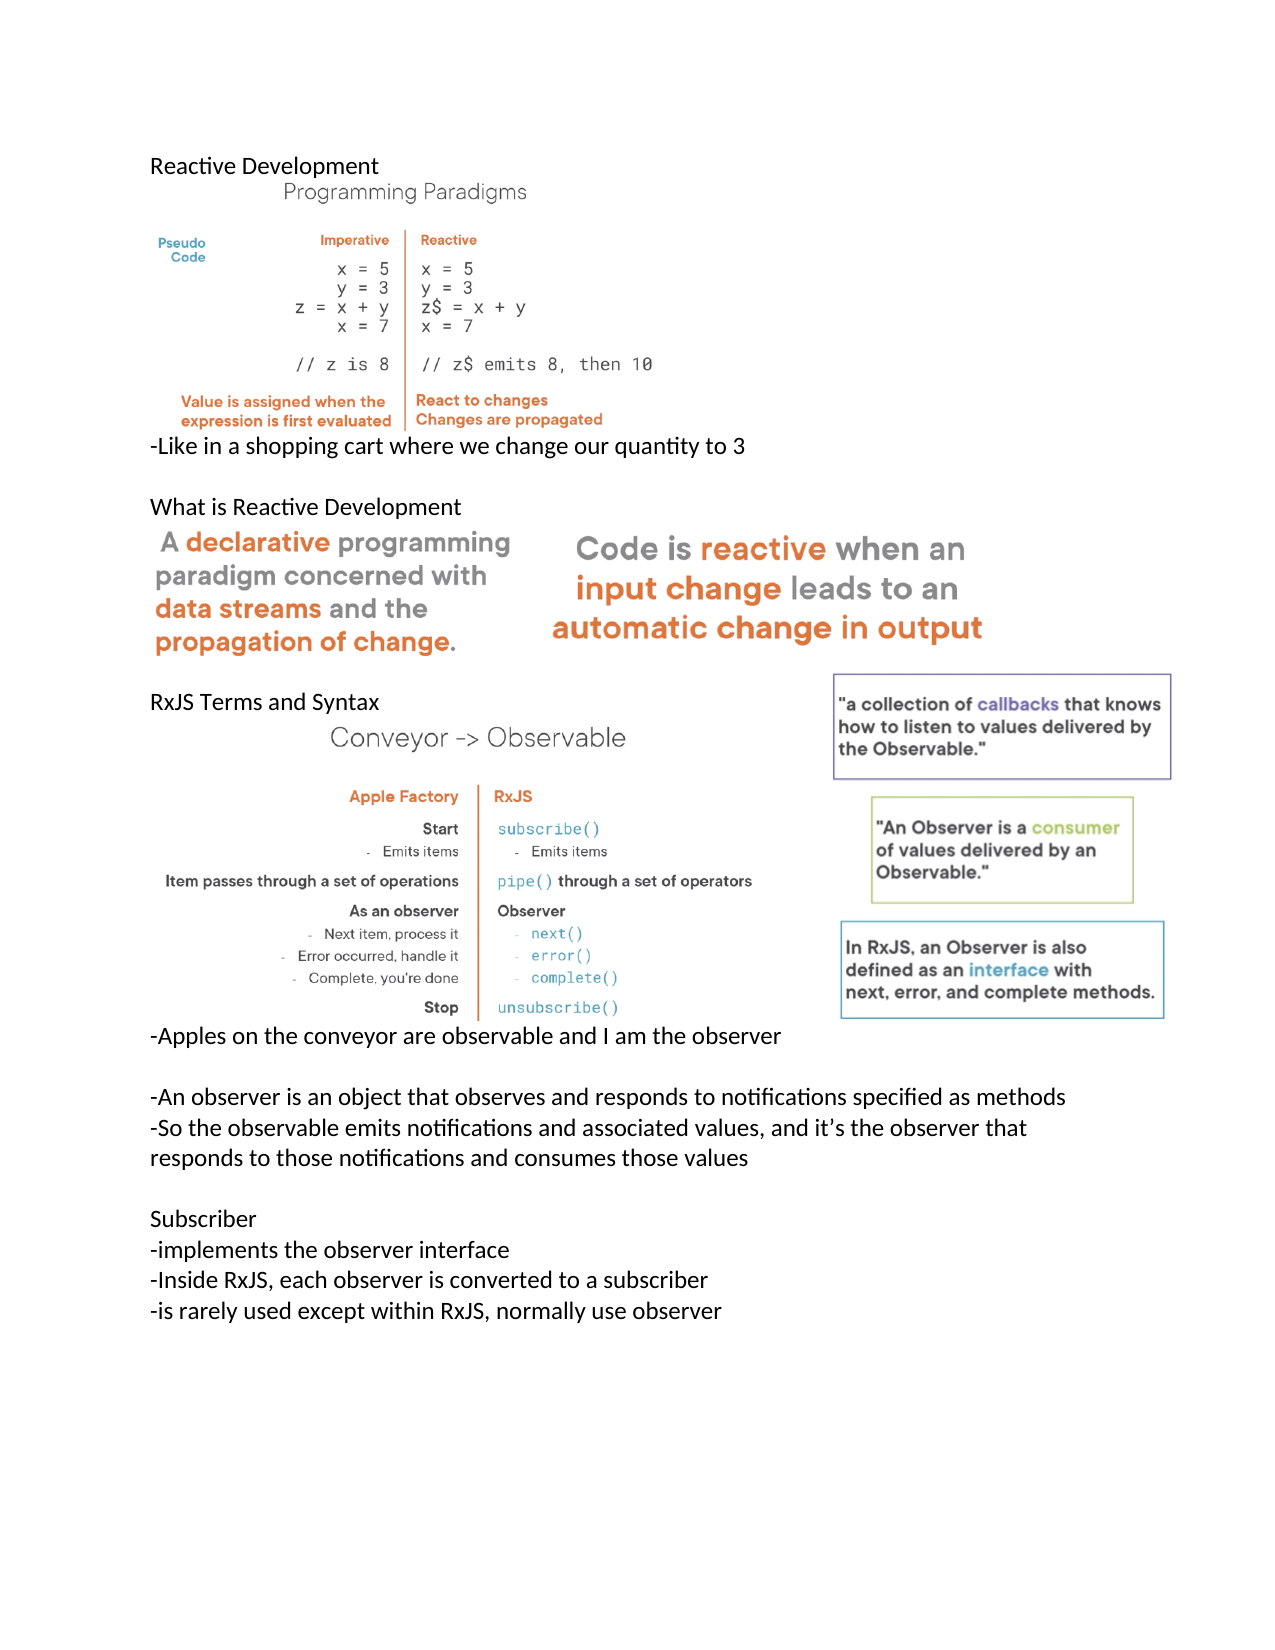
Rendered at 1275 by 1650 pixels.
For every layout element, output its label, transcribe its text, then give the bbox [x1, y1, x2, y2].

text What is Reactive Development [150, 491, 1125, 522]
text Reactive Development [150, 150, 1125, 181]
picture [150, 716, 754, 1021]
picture [150, 521, 511, 656]
text -An observer is an object that observes and responds to notifications specified as methods [150, 1081, 1125, 1112]
text -Like in a shopping cart where we change our quantity to 3 [150, 430, 1125, 461]
picture [812, 655, 1173, 1025]
text RxJS Terms and Syntax [150, 686, 812, 716]
text -Inside RxJS, each observer is converted to a subscriber [150, 1264, 1125, 1295]
text -So the observable emits notifications and associated values, and it’s the observer that responds to those notifications and consumes those values [150, 1112, 1125, 1173]
text Subscriber [150, 1203, 1125, 1234]
text -implements the observer interface [150, 1234, 1125, 1264]
picture [150, 180, 654, 431]
text -is rarely used except within RxJS, normally use observer [150, 1295, 1125, 1325]
text -Apples on the conveyor are observable and I am the observer [150, 1020, 1125, 1051]
picture [538, 521, 991, 648]
